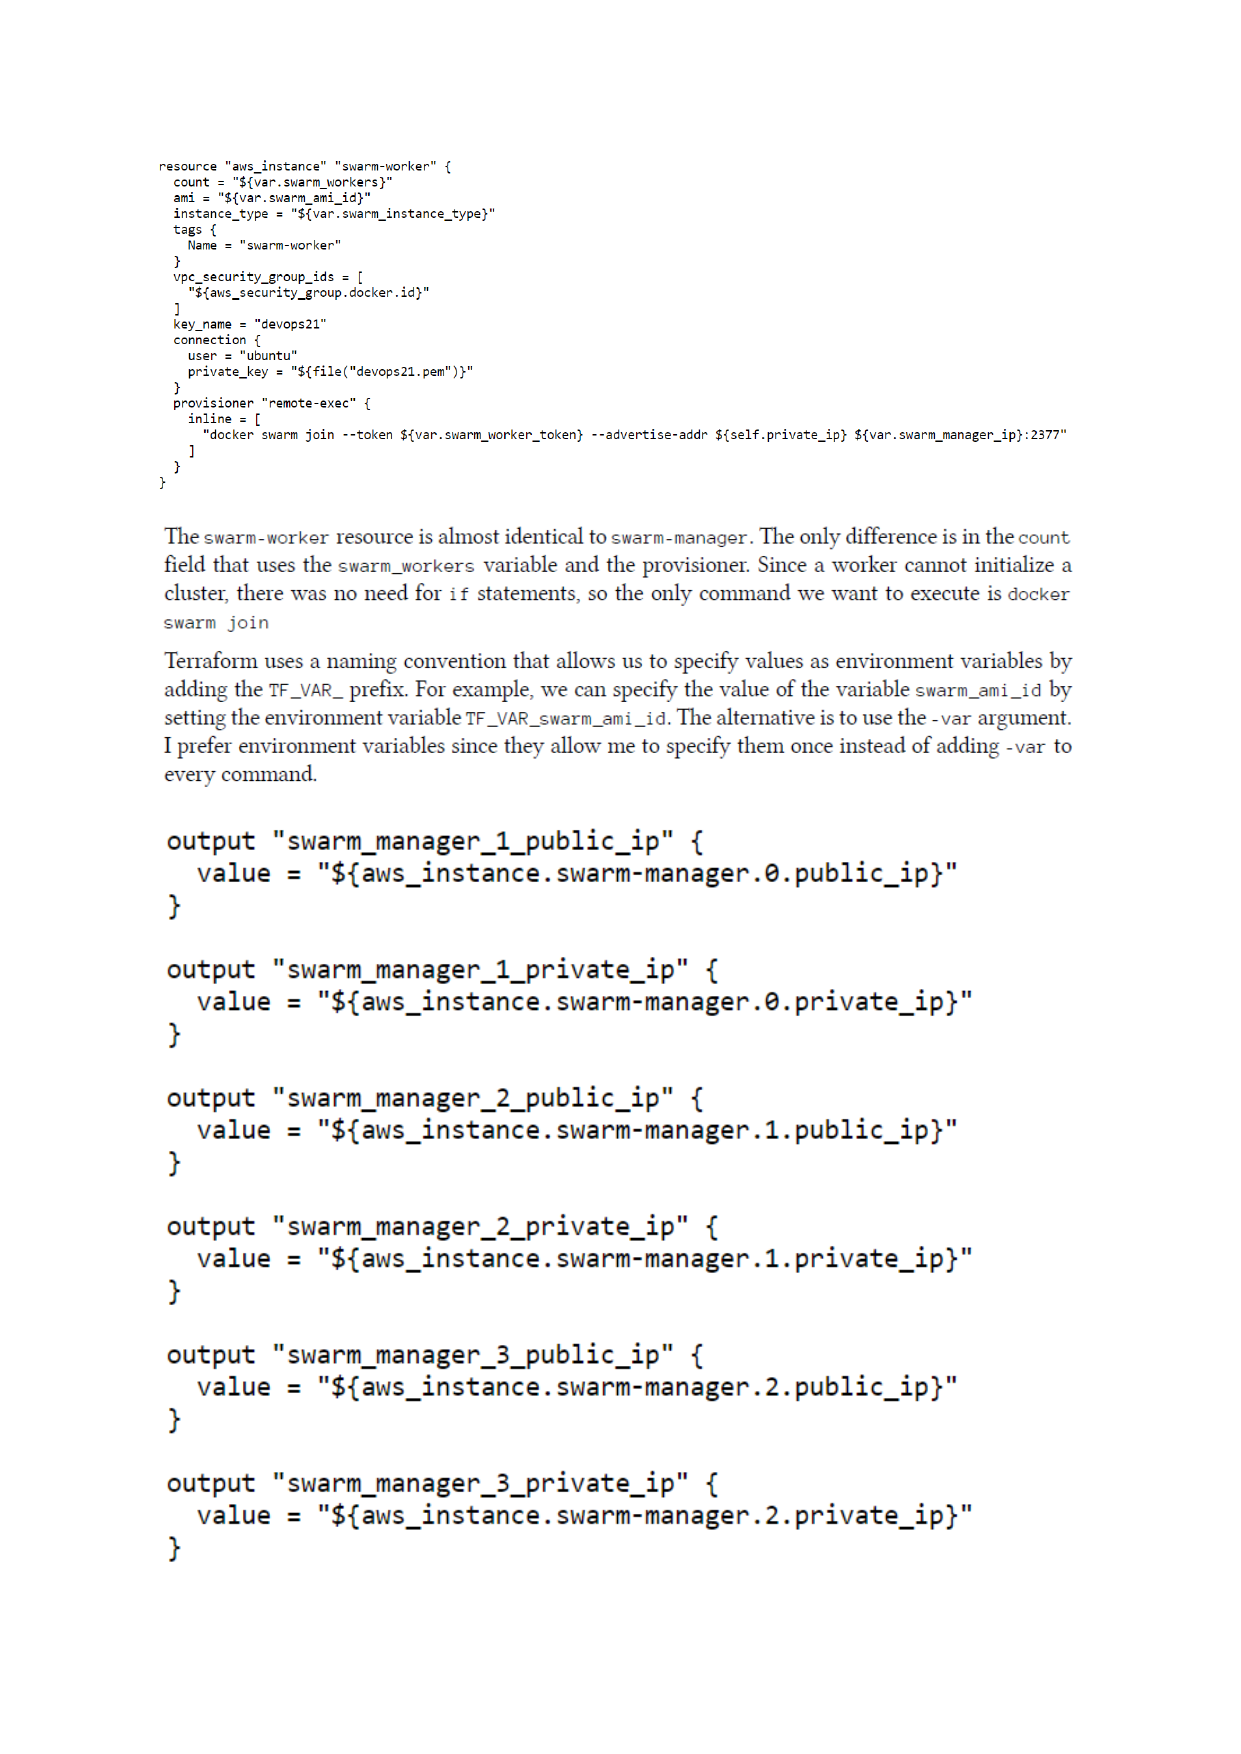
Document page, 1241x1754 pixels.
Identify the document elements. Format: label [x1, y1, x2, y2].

picture [150, 513, 1091, 797]
picture [150, 816, 1091, 1580]
picture [150, 150, 1091, 495]
